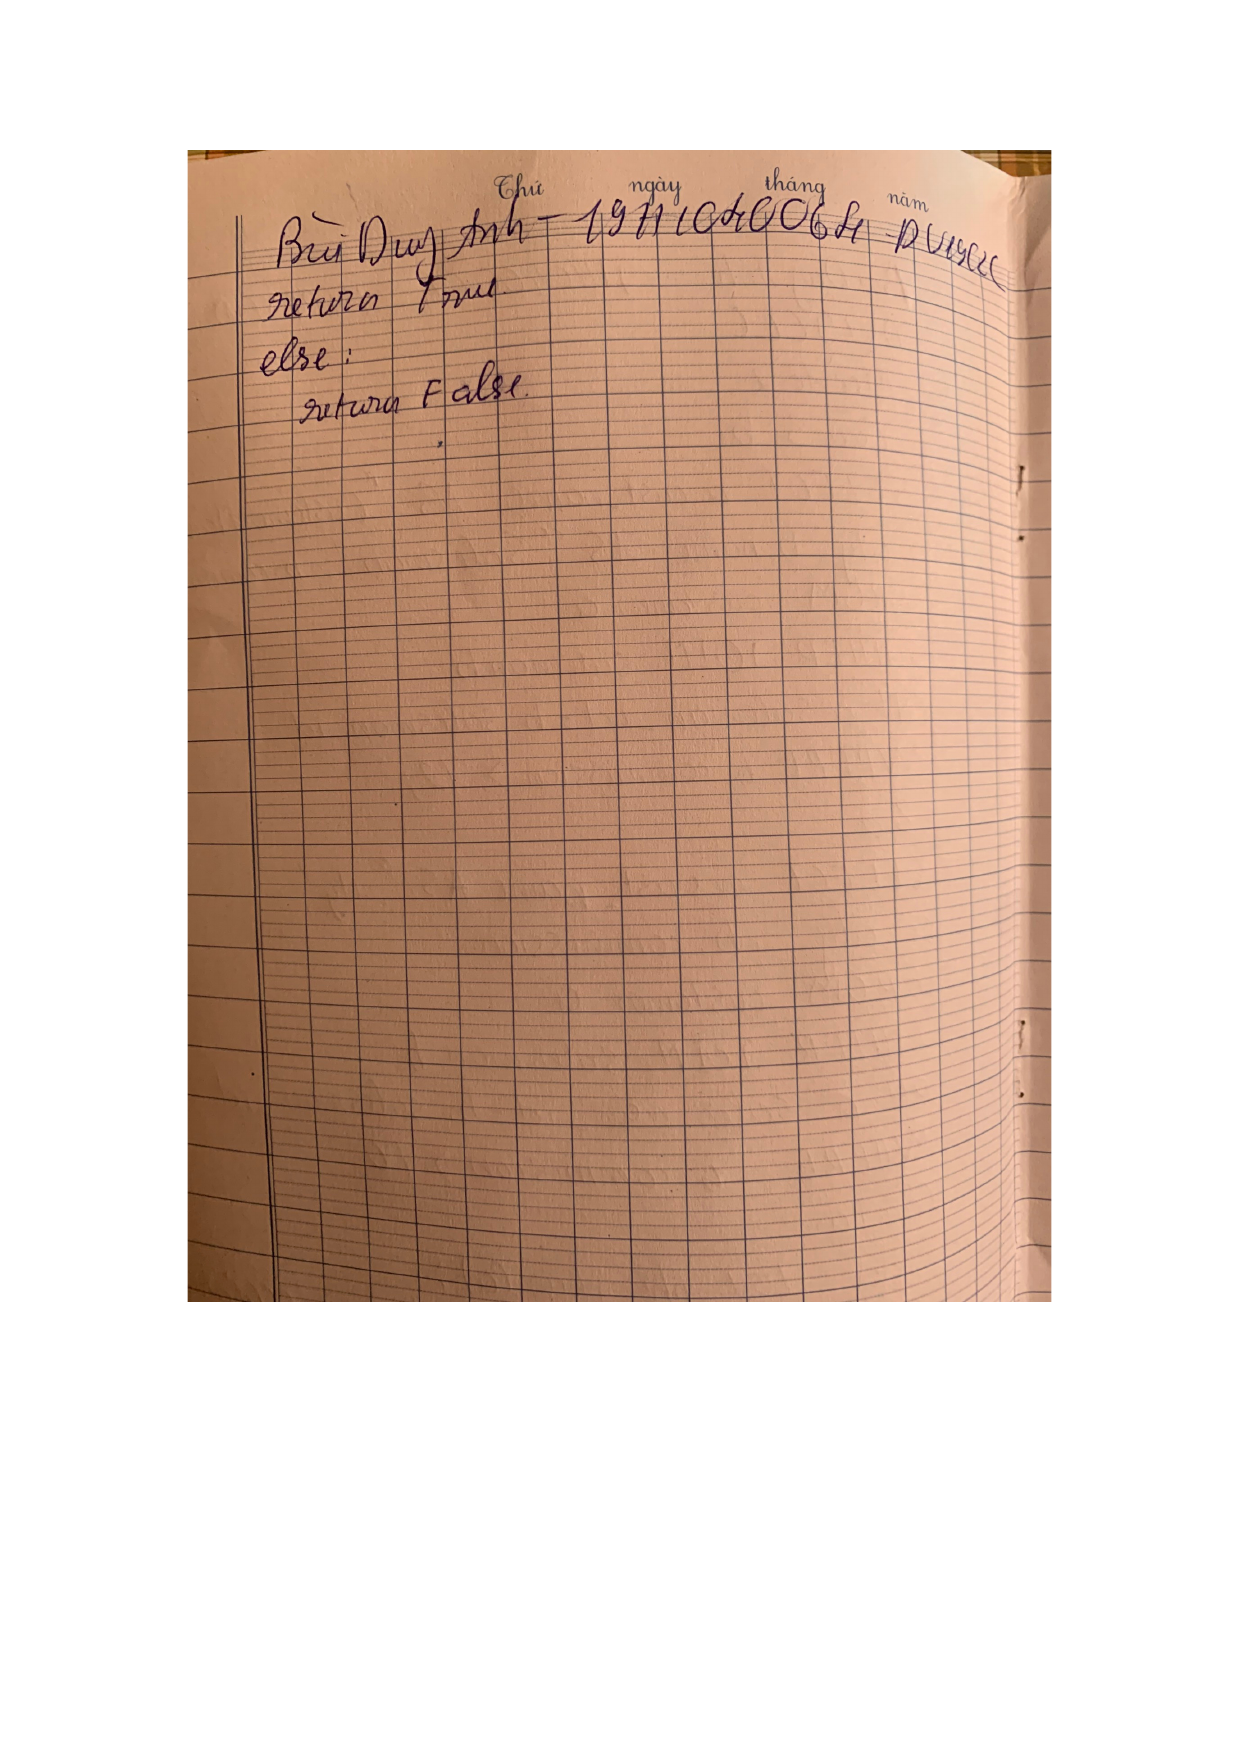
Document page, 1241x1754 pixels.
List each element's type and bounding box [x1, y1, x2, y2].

picture [187, 150, 1052, 1302]
